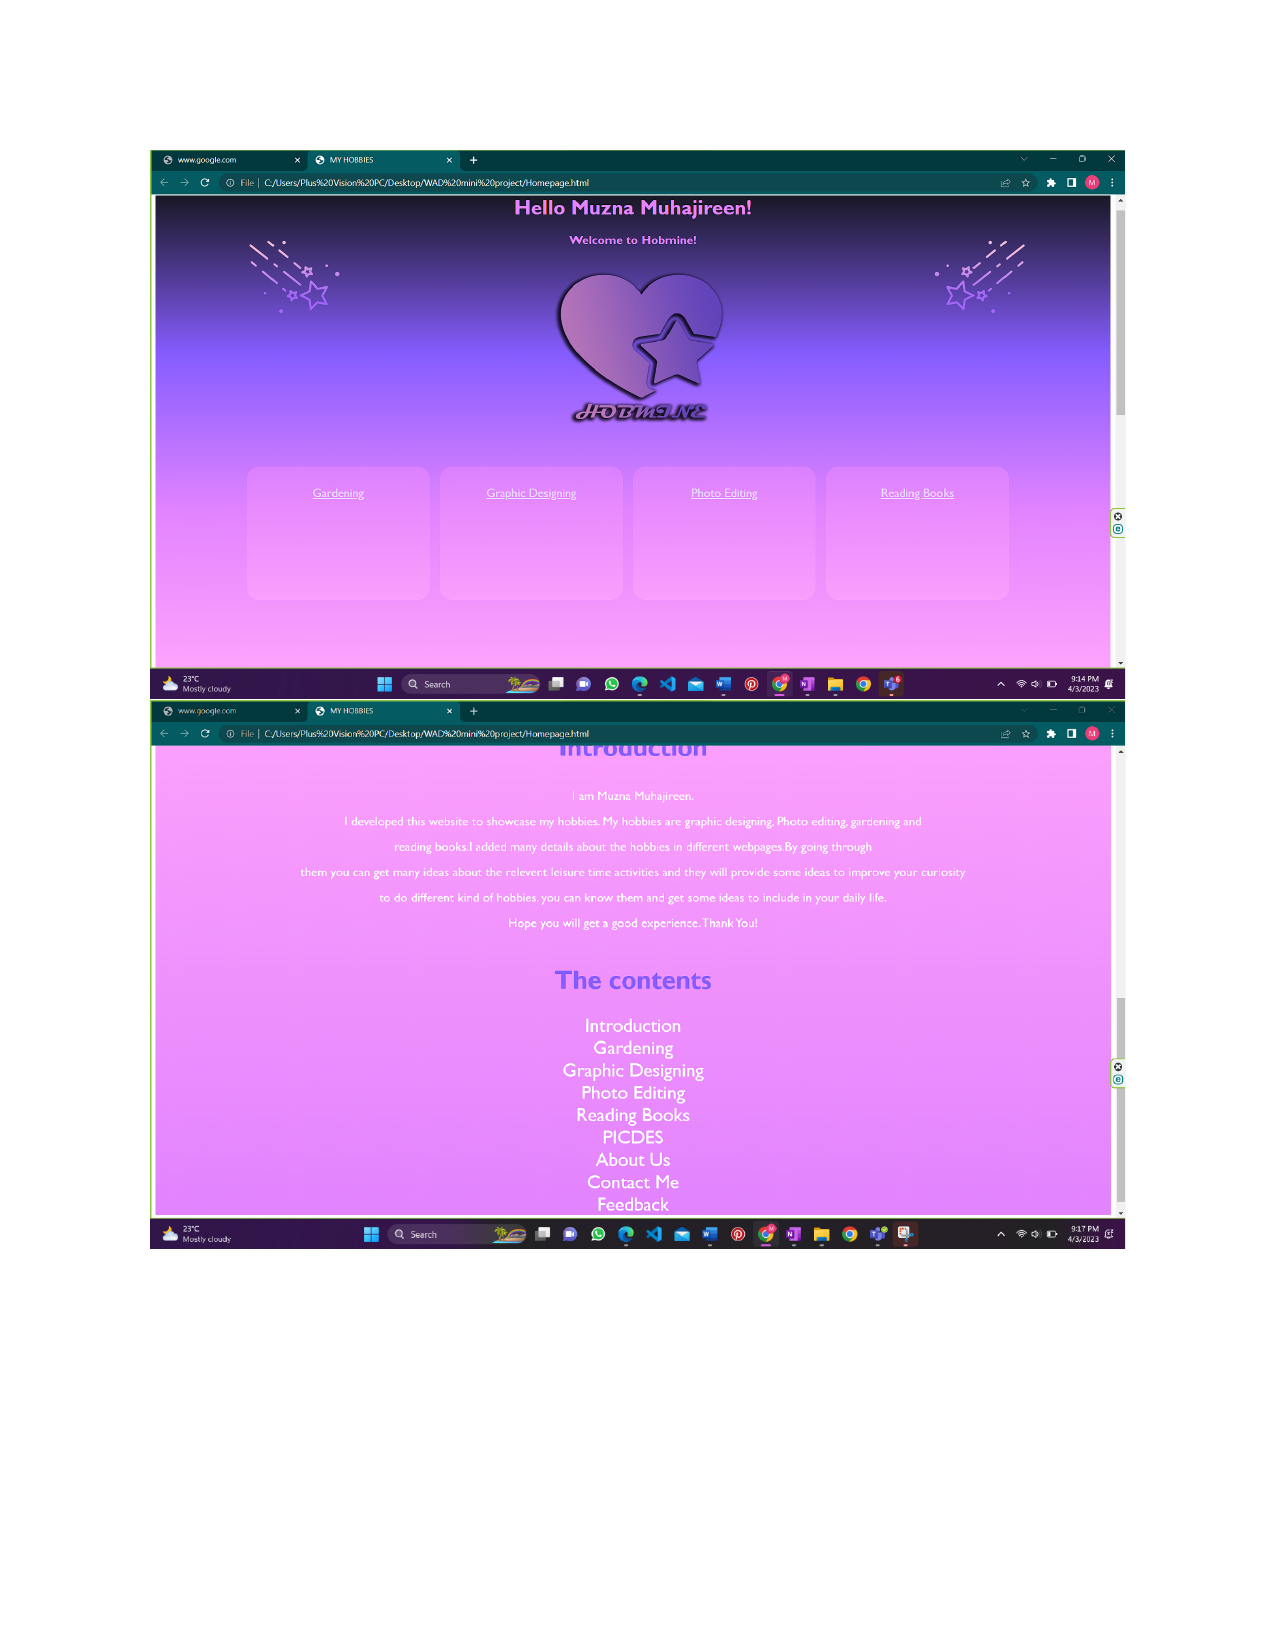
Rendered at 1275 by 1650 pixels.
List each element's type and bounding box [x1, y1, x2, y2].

picture [150, 700, 1125, 1249]
picture [150, 150, 1125, 699]
